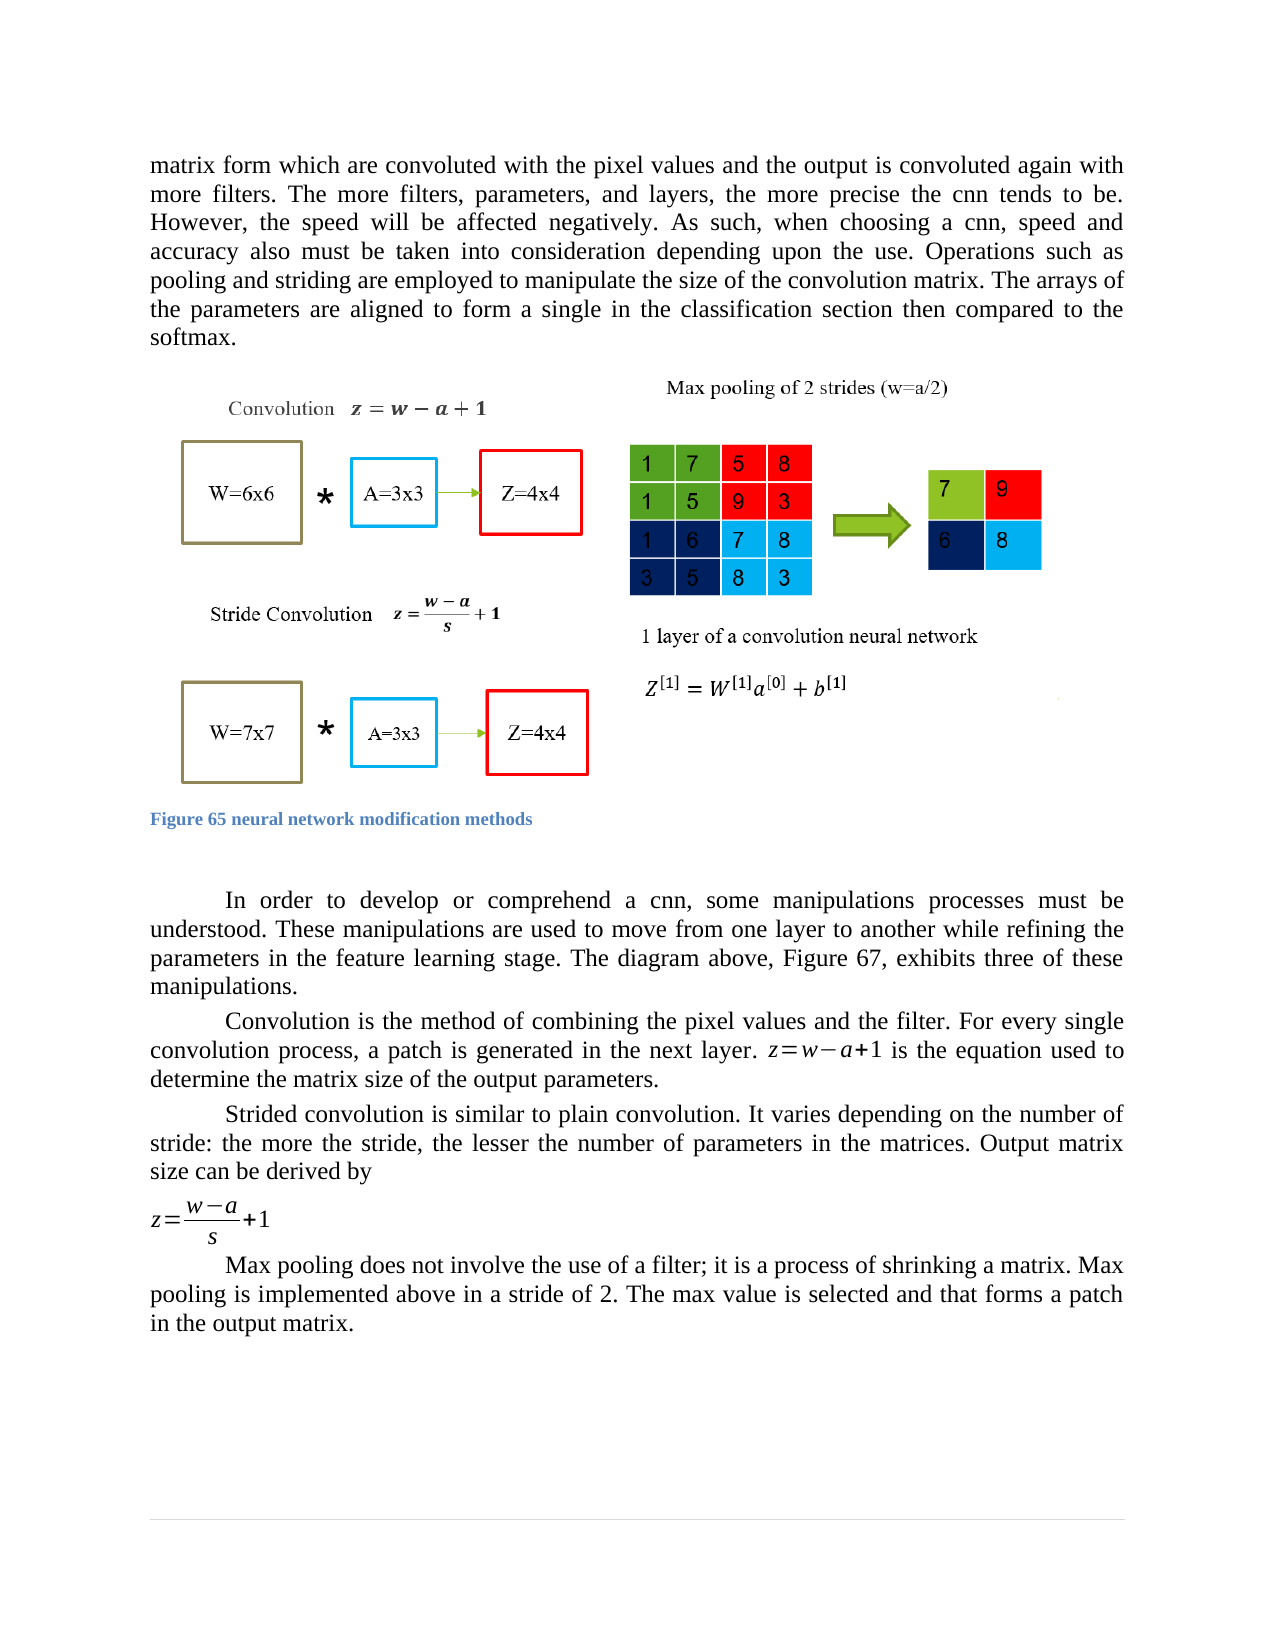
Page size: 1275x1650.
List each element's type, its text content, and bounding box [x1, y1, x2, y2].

picture [150, 357, 1075, 802]
text Figure 65 neural network modification methods [150, 808, 1125, 829]
text Convolution is the method of combining the pixel values and the filter. For every single convolution process, a patch is generated in the next layer. is the equation used to determine the matrix size of the output parameters. [150, 1006, 1125, 1093]
text Strided convolution is similar to plain convolution. It varies depending on the number of stride: the more the stride, the lesser the number of parameters in the matrices. Output matrix size can be derived by [150, 1099, 1125, 1185]
text In order to develop or comprehend a cnn, some manipulations processes must be understood. These manipulations are used to move from one layer to another while refining the parameters in the feature learning stage. The diagram above, Figure 67, exhibits three of these manipulations. [150, 885, 1125, 1000]
text Max pooling does not involve the use of a filter; it is a process of shrinking a matrix. Max pooling is implemented above in a stride of 2. The max value is selected and that forms a patch in the output matrix. [150, 1250, 1125, 1337]
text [150, 150, 1125, 351]
